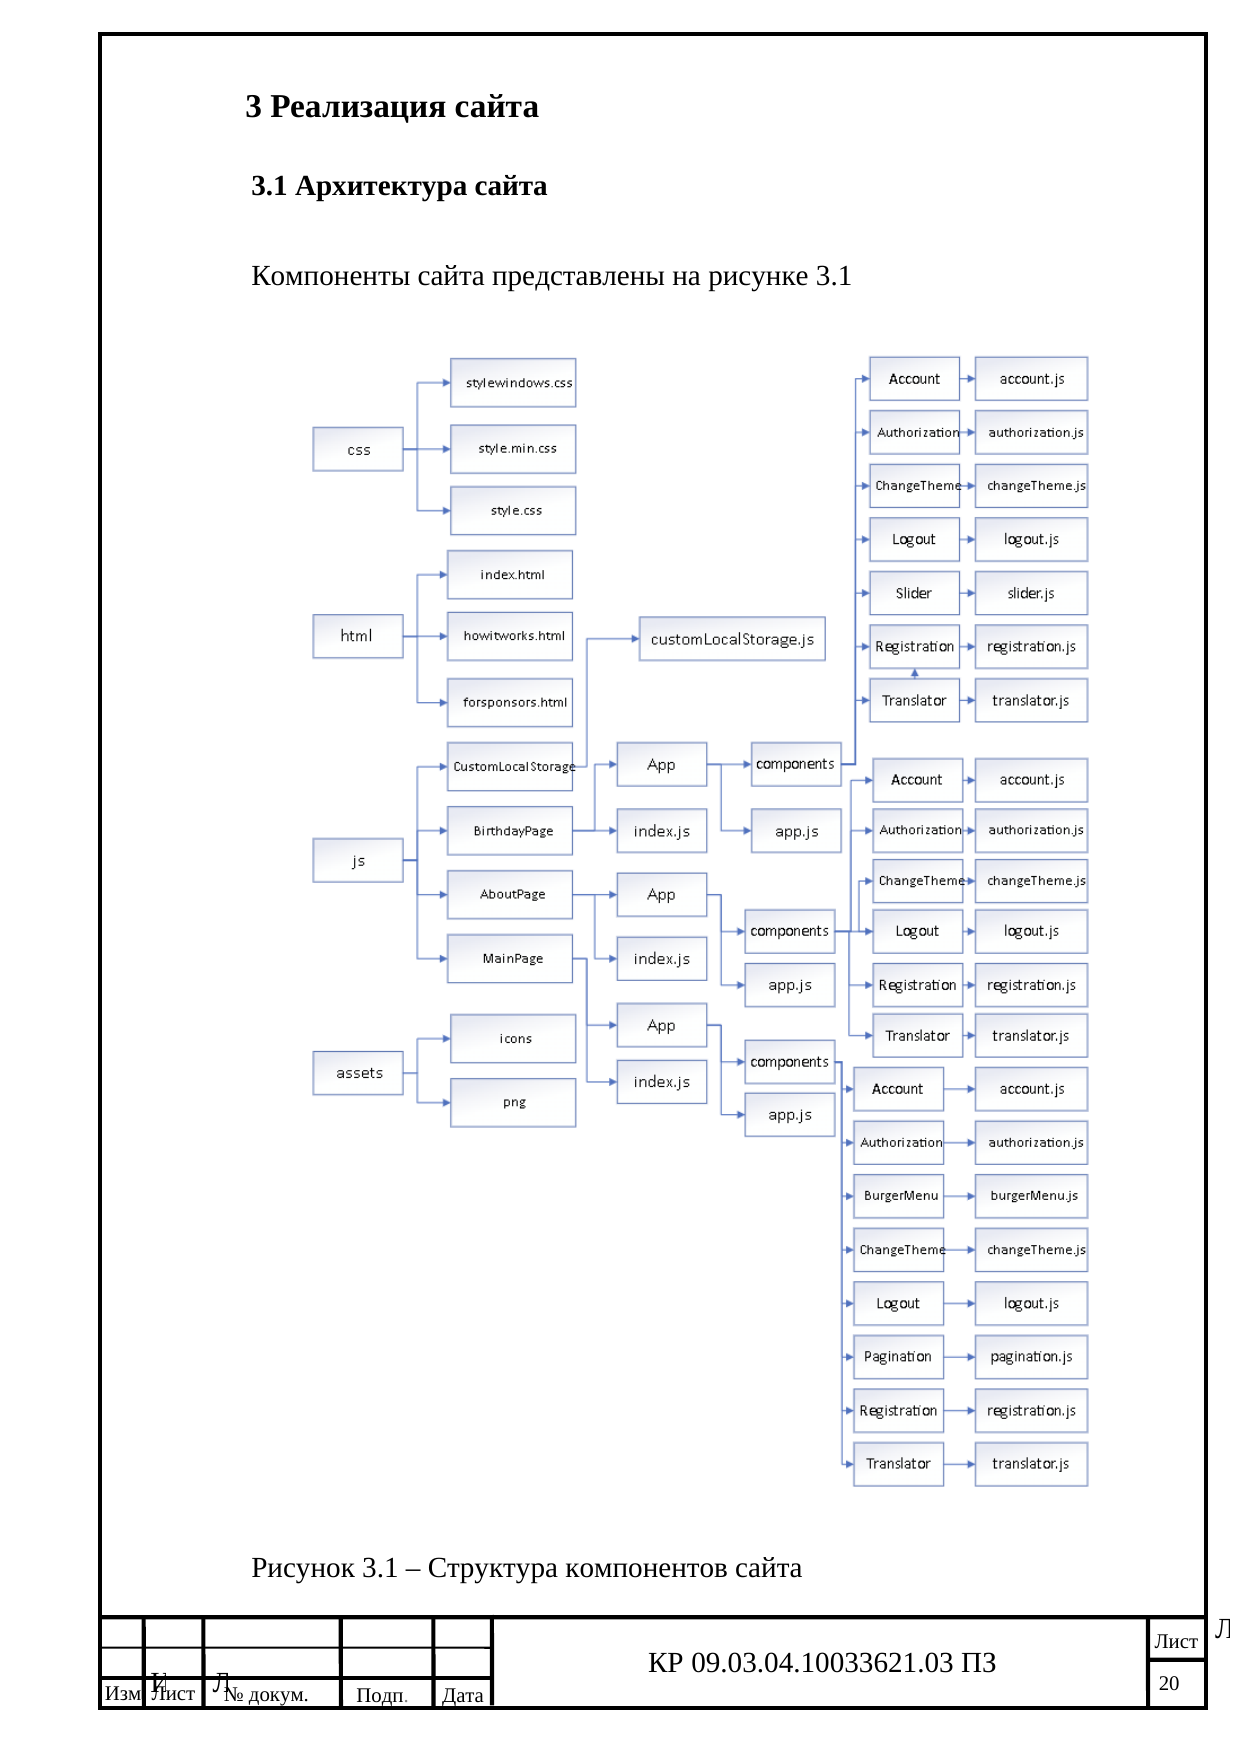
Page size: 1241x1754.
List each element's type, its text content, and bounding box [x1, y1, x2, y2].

text Компоненты сайта представлены на рисунке 3.1 [177, 258, 1152, 292]
text Рисунок 3.1 – Структура компонентов сайта [177, 1550, 1152, 1583]
subtitle 3 Реализация сайта [177, 86, 1152, 124]
subtitle 3.1 Архитектура сайта [177, 168, 1152, 202]
picture [300, 335, 1103, 1507]
